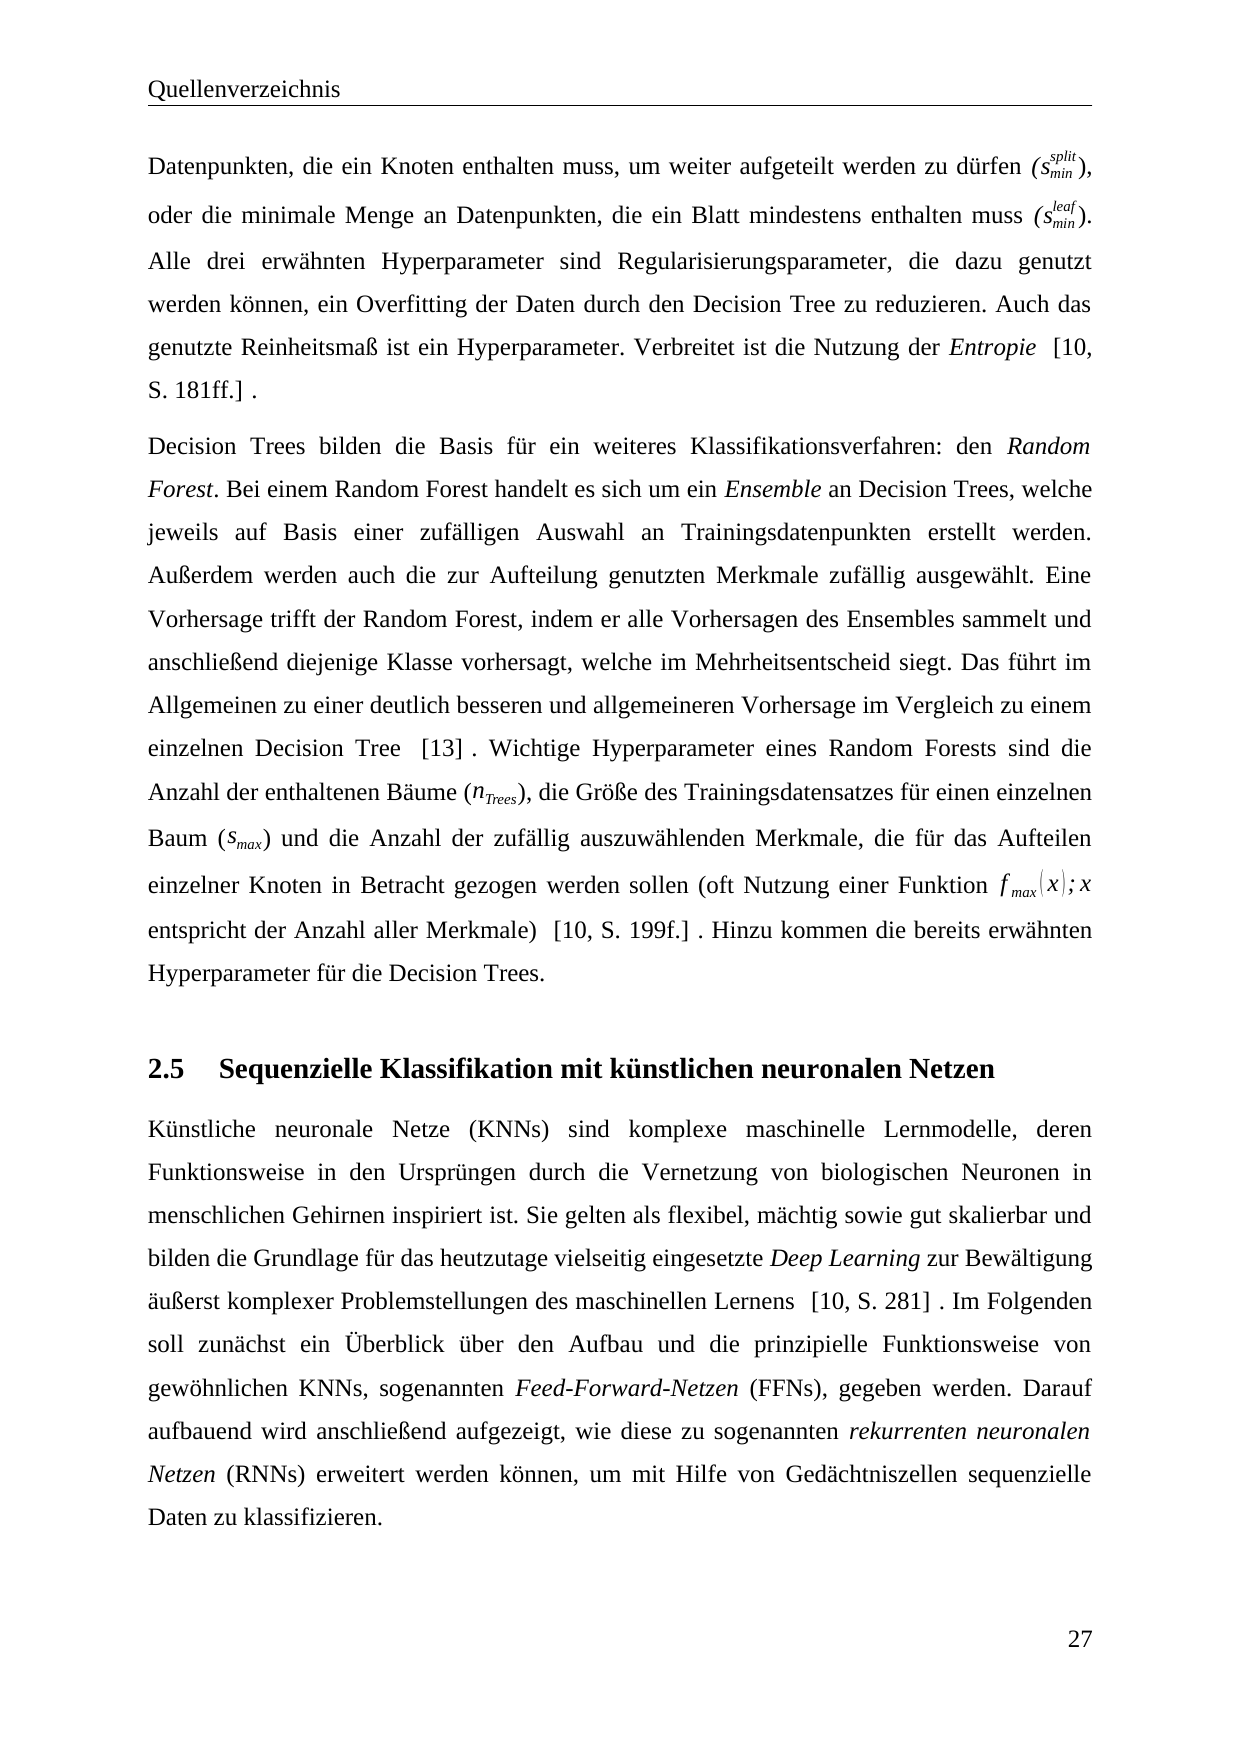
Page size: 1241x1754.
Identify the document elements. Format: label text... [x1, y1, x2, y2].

text Decision Trees bilden die Basis für ein weiteres Klassifikationsverfahren: den Random Forest. Bei einem Random Forest handelt es sich um ein Ensemble an Decision Trees, welche jeweils auf Basis einer zufälligen Auswahl an Trainingsdatenpunkten erstellt werden. Außerdem werden auch die zur Aufteilung genutzten Merkmale zufällig ausgewählt. Eine Vorhersage trifft der Random Forest, indem er alle Vorhersagen des Ensembles sammelt und anschließend diejenige Klasse vorhersagt, welche im Mehrheitsentscheid siegt. Das führt im Allgemeinen zu einer deutlich besseren und allgemeineren Vorhersage im Vergleich zu einem einzelnen Decision Tree . Wichtige Hyperparameter eines Random Forests sind die Anzahl der enthaltenen Bäume (), die Größe des Trainingsdatensatzes für einen einzelnen Baum () und die Anzahl der zufällig auszuwählenden Merkmale, die für das Aufteilen einzelner Knoten in Betracht gezogen werden sollen (oft Nutzung einer Funktion entspricht der Anzahl aller Merkmale) . Hinzu kommen die bereits erwähnten Hyperparameter für die Decision Trees. [148, 431, 1092, 987]
subtitle Sequenzielle Klassifikation mit künstlichen neuronalen Netzen [148, 1051, 1092, 1085]
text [148, 148, 1092, 404]
text Künstliche neuronale Netze (KNNs) sind komplexe maschinelle Lernmodelle, deren Funktionsweise in den Ursprüngen durch die Vernetzung von biologischen Neuronen in menschlichen Gehirnen inspiriert ist. Sie gelten als flexibel, mächtig sowie gut skalierbar und bilden die Grundlage für das heutzutage vielseitig eingesetzte Deep Learning zur Bewältigung äußerst komplexer Problemstellungen des maschinellen Lernens . Im Folgenden soll zunächst ein Überblick über den Aufbau und die prinzipielle Funktionsweise von gewöhnlichen KNNs, sogenannten Feed-Forward-Netzen (FFNs), gegeben werden. Darauf aufbauend wird anschließend aufgezeigt, wie diese zu sogenannten rekurrenten neuronalen Netzen (RNNs) erweitert werden können, um mit Hilfe von Gedächtniszellen sequenzielle Daten zu klassifizieren. [148, 1114, 1092, 1531]
